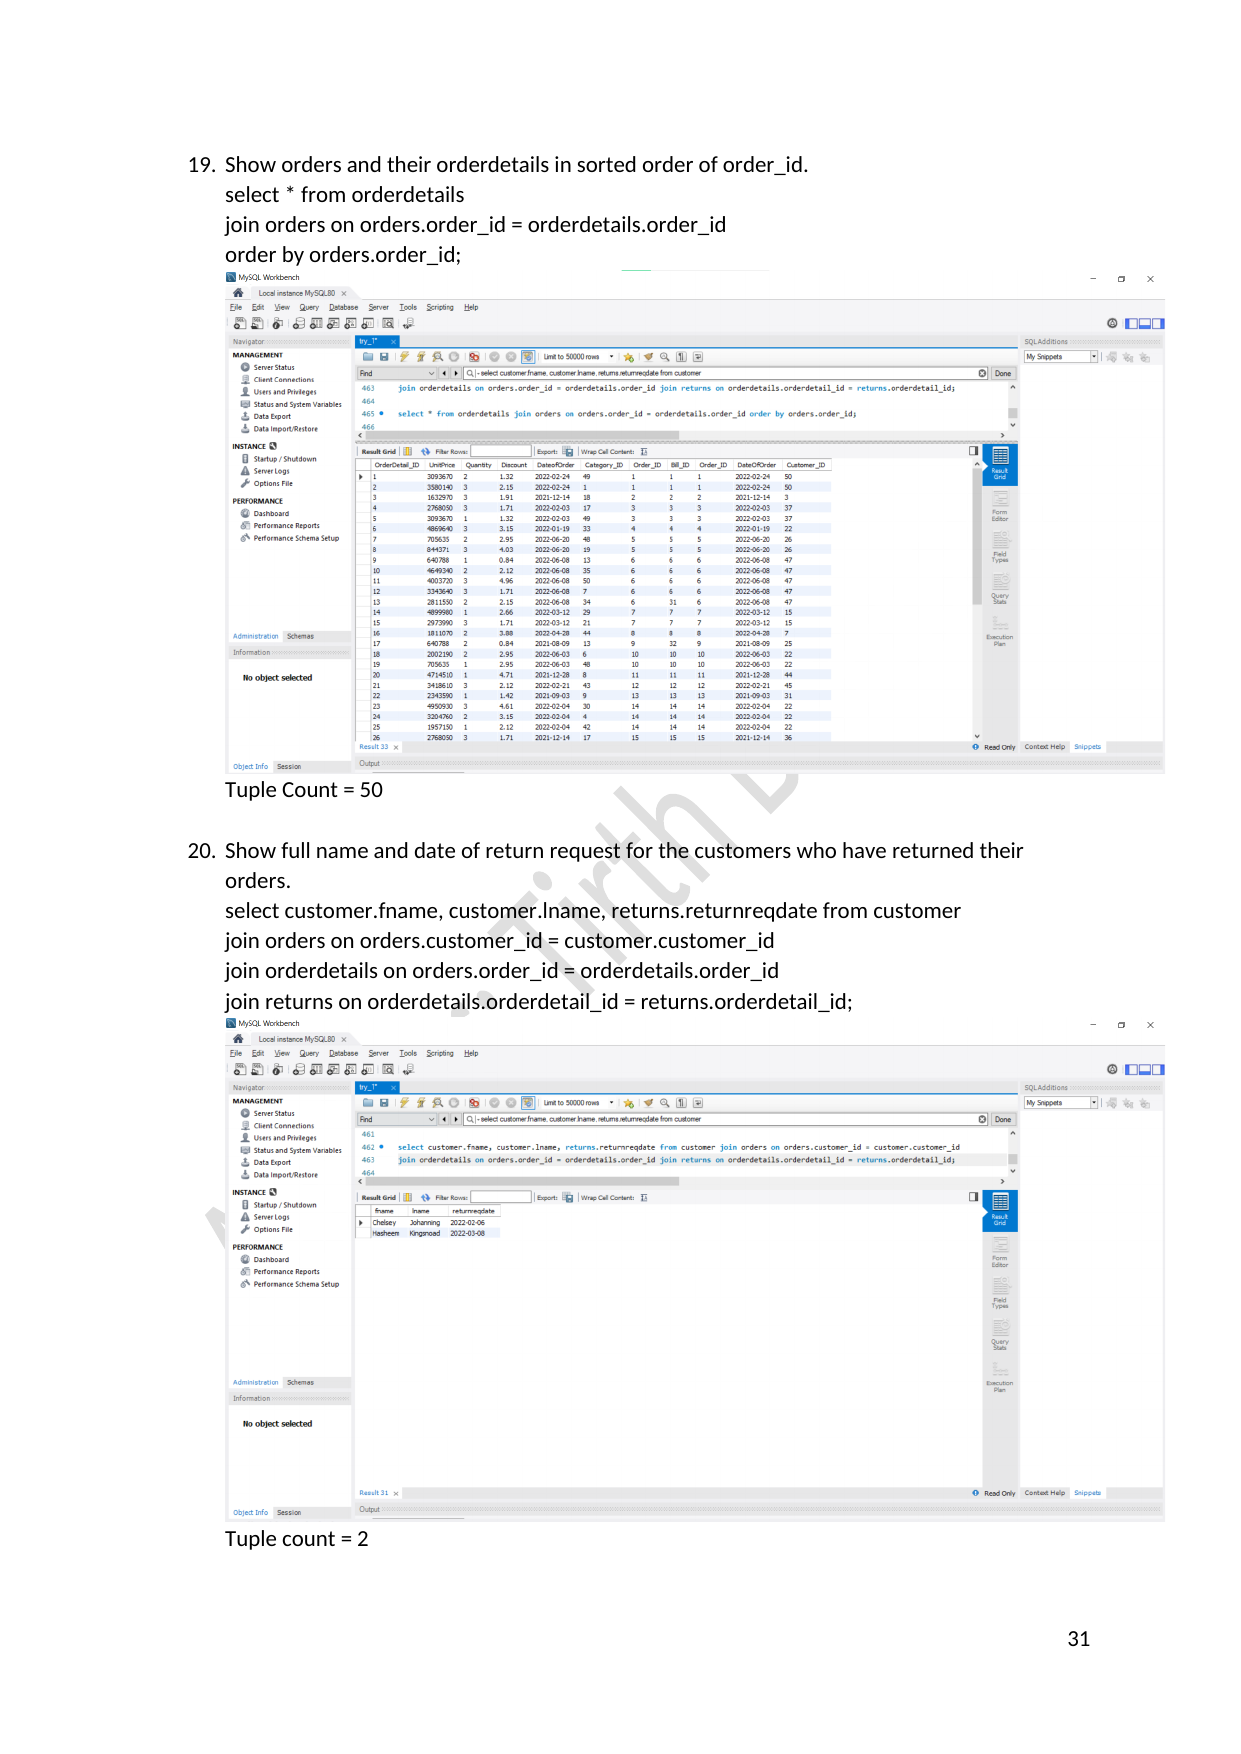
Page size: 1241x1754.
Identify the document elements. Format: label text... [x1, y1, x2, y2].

list Tuple count = 2 [225, 1524, 1090, 1552]
picture [225, 270, 1166, 774]
list select * from orderdetails [225, 180, 1090, 208]
list join orderdetails on orders.order_id = orderdetails.order_id [225, 957, 1090, 985]
list join returns on orderdetails.orderdetail_id = returns.orderdetail_id; [225, 987, 1090, 1015]
list Show full name and date of return request for the customers who have returned their orders. [187, 836, 1090, 894]
list order by orders.order_id; [225, 241, 1090, 269]
picture [225, 1017, 1166, 1522]
list Tuple Count = 50 [225, 775, 1090, 803]
list select customer.fname, customer.lname, returns.returnreqdate from customer [225, 896, 1090, 924]
list Show orders and their orderdetails in sorted order of order_id. [187, 150, 1090, 178]
list join orders on orders.customer_id = customer.customer_id [225, 926, 1090, 954]
list join orders on orders.order_id = orderdetails.order_id [225, 210, 1090, 238]
